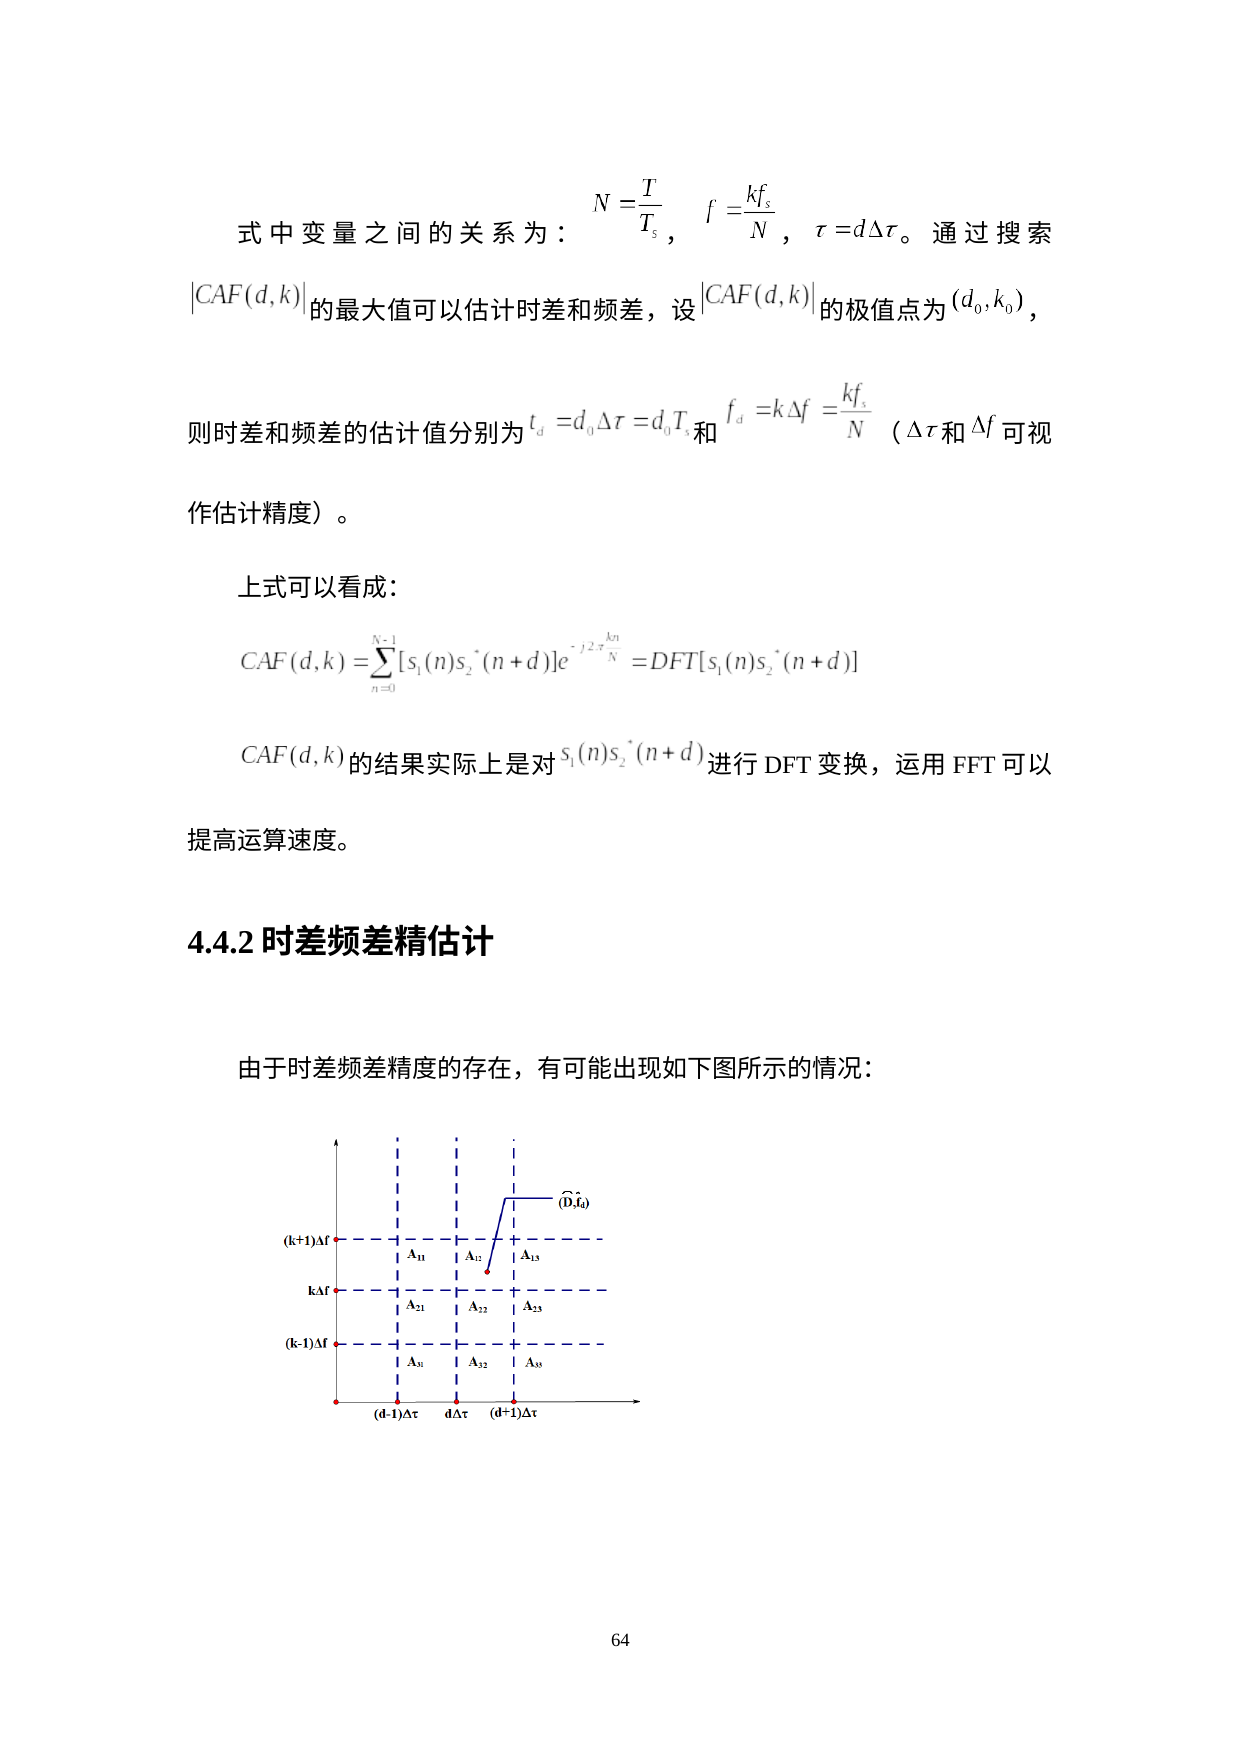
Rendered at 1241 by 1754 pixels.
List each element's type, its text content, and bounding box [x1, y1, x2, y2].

subtitle 4.4.2时差频差精估计 [187, 907, 1053, 972]
text 由于时差频差精度的存在，有可能出现如下图所示的情况： [187, 1034, 1053, 1099]
text 的结果实际上是对进行DFT变换，运用FFT可以提高运算速度。 [187, 724, 1053, 871]
text 上式可以看成： [187, 553, 1053, 618]
picture [237, 1108, 687, 1453]
text 式中变量之间的关系为：，，。通过搜索的最大值可以估计时差和频差，设的极值点为，则时差和频差的估计值分别为和（和可视作估计精度）。 [187, 162, 1053, 544]
